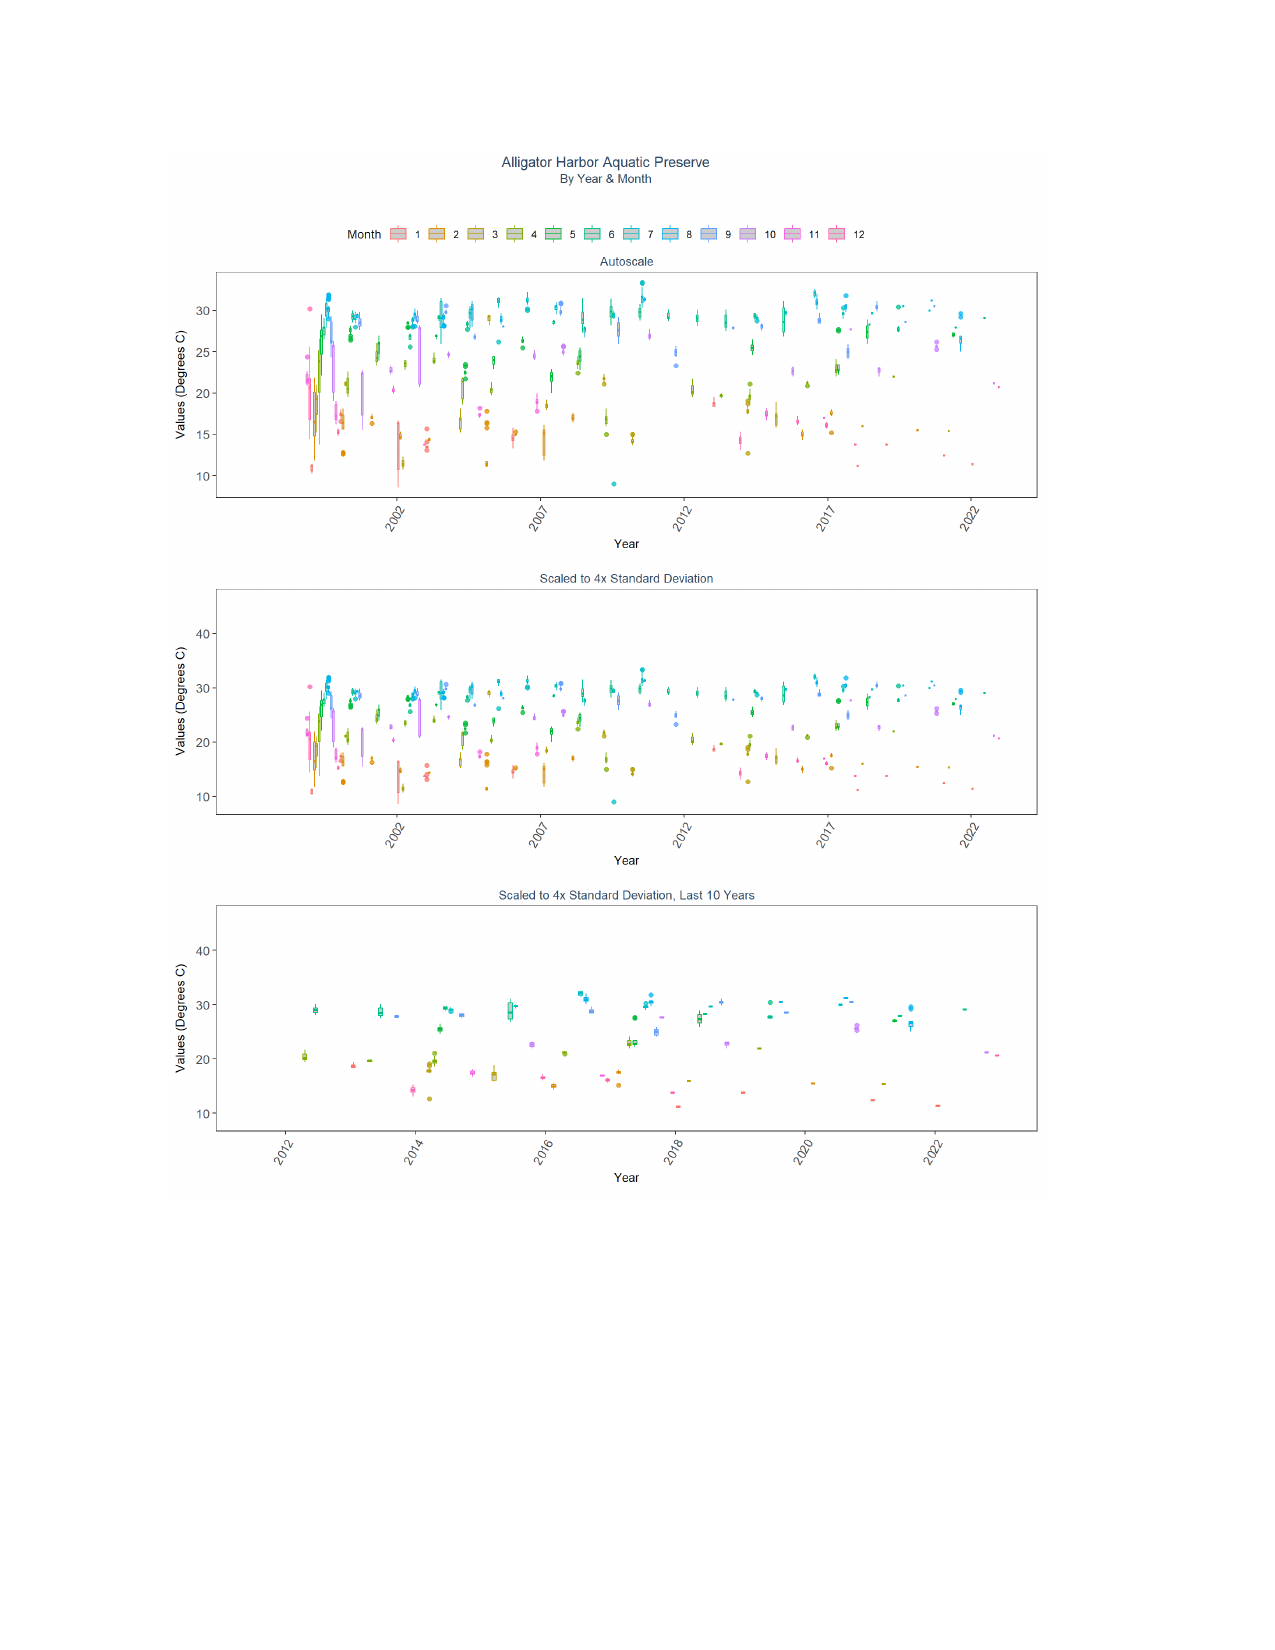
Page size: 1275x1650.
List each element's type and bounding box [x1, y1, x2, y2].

picture [168, 150, 1044, 1200]
